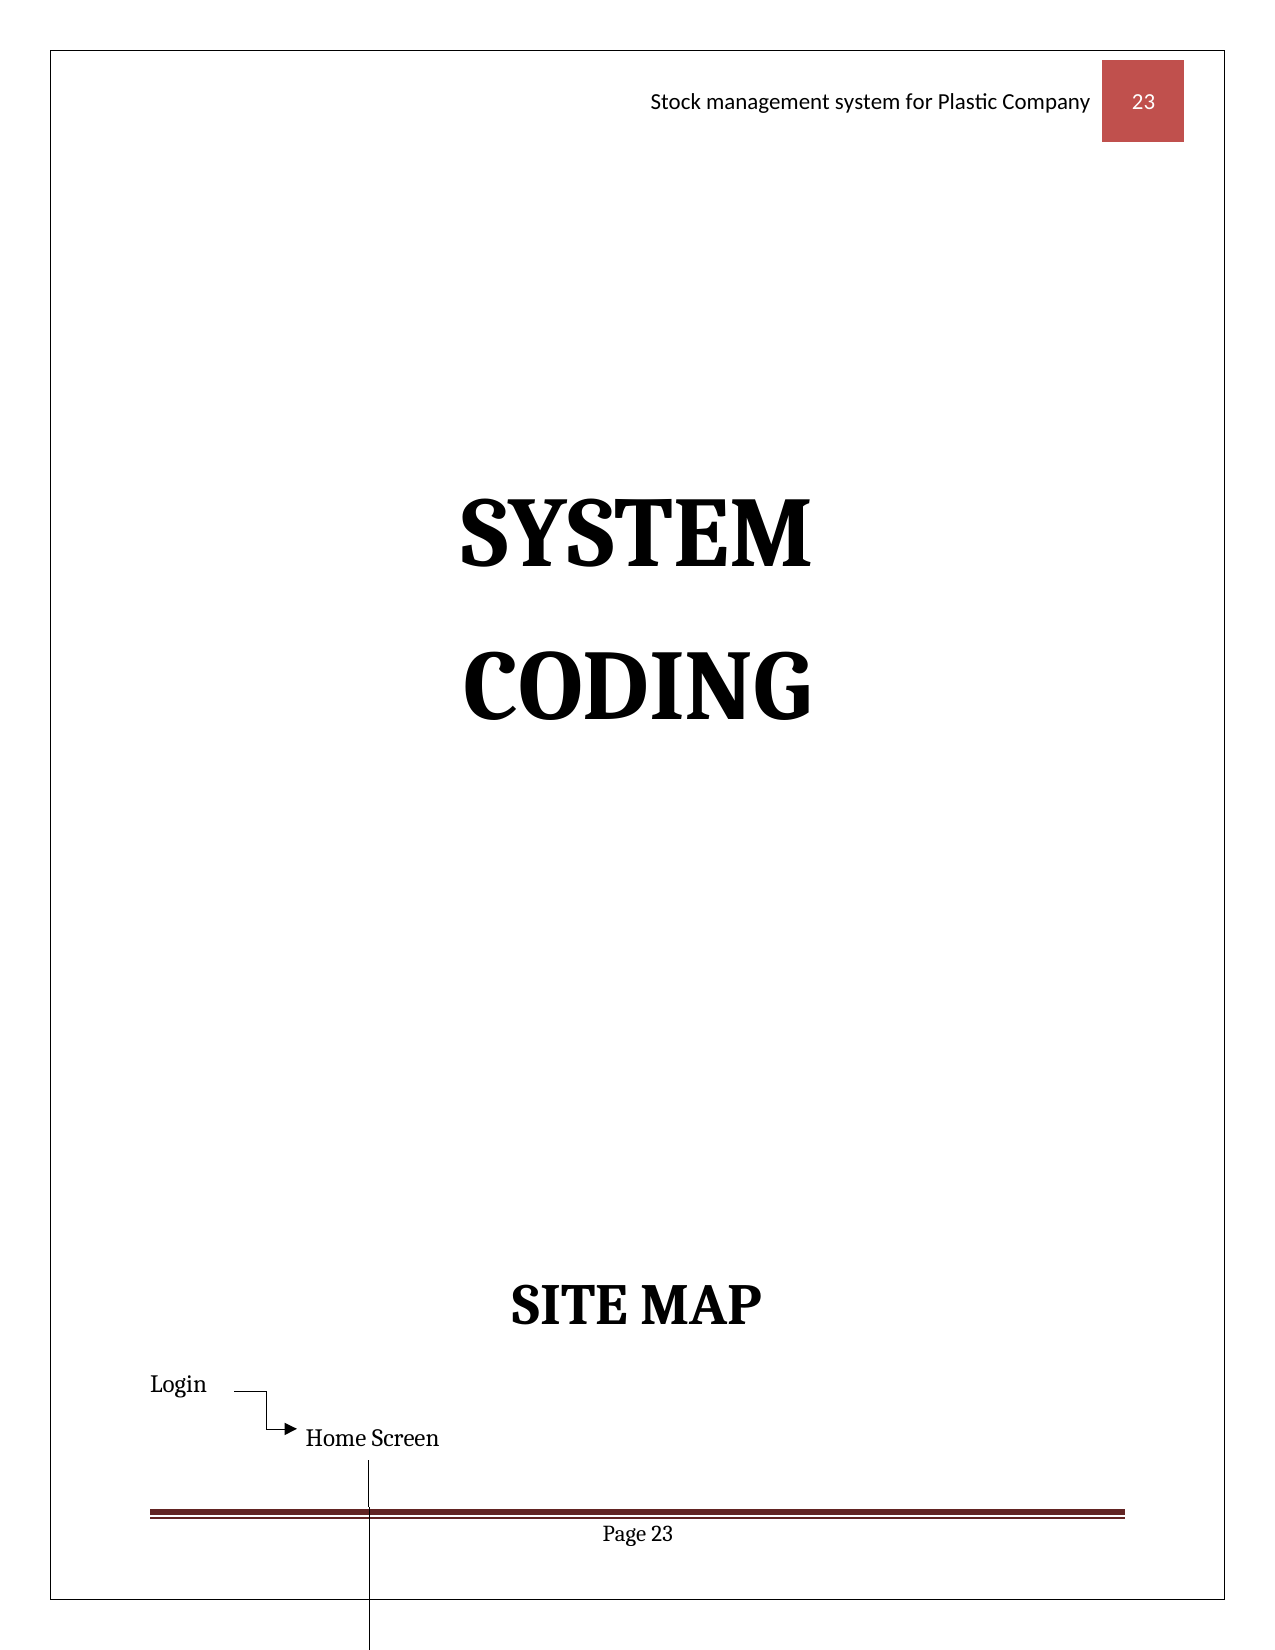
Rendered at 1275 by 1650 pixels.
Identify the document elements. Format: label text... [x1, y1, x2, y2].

text CODING [150, 629, 1125, 744]
text SITE MAP [150, 1272, 1125, 1339]
text Login [150, 1370, 1125, 1399]
text Home Screen [150, 1424, 1125, 1453]
text SYSTEM [150, 477, 1125, 592]
